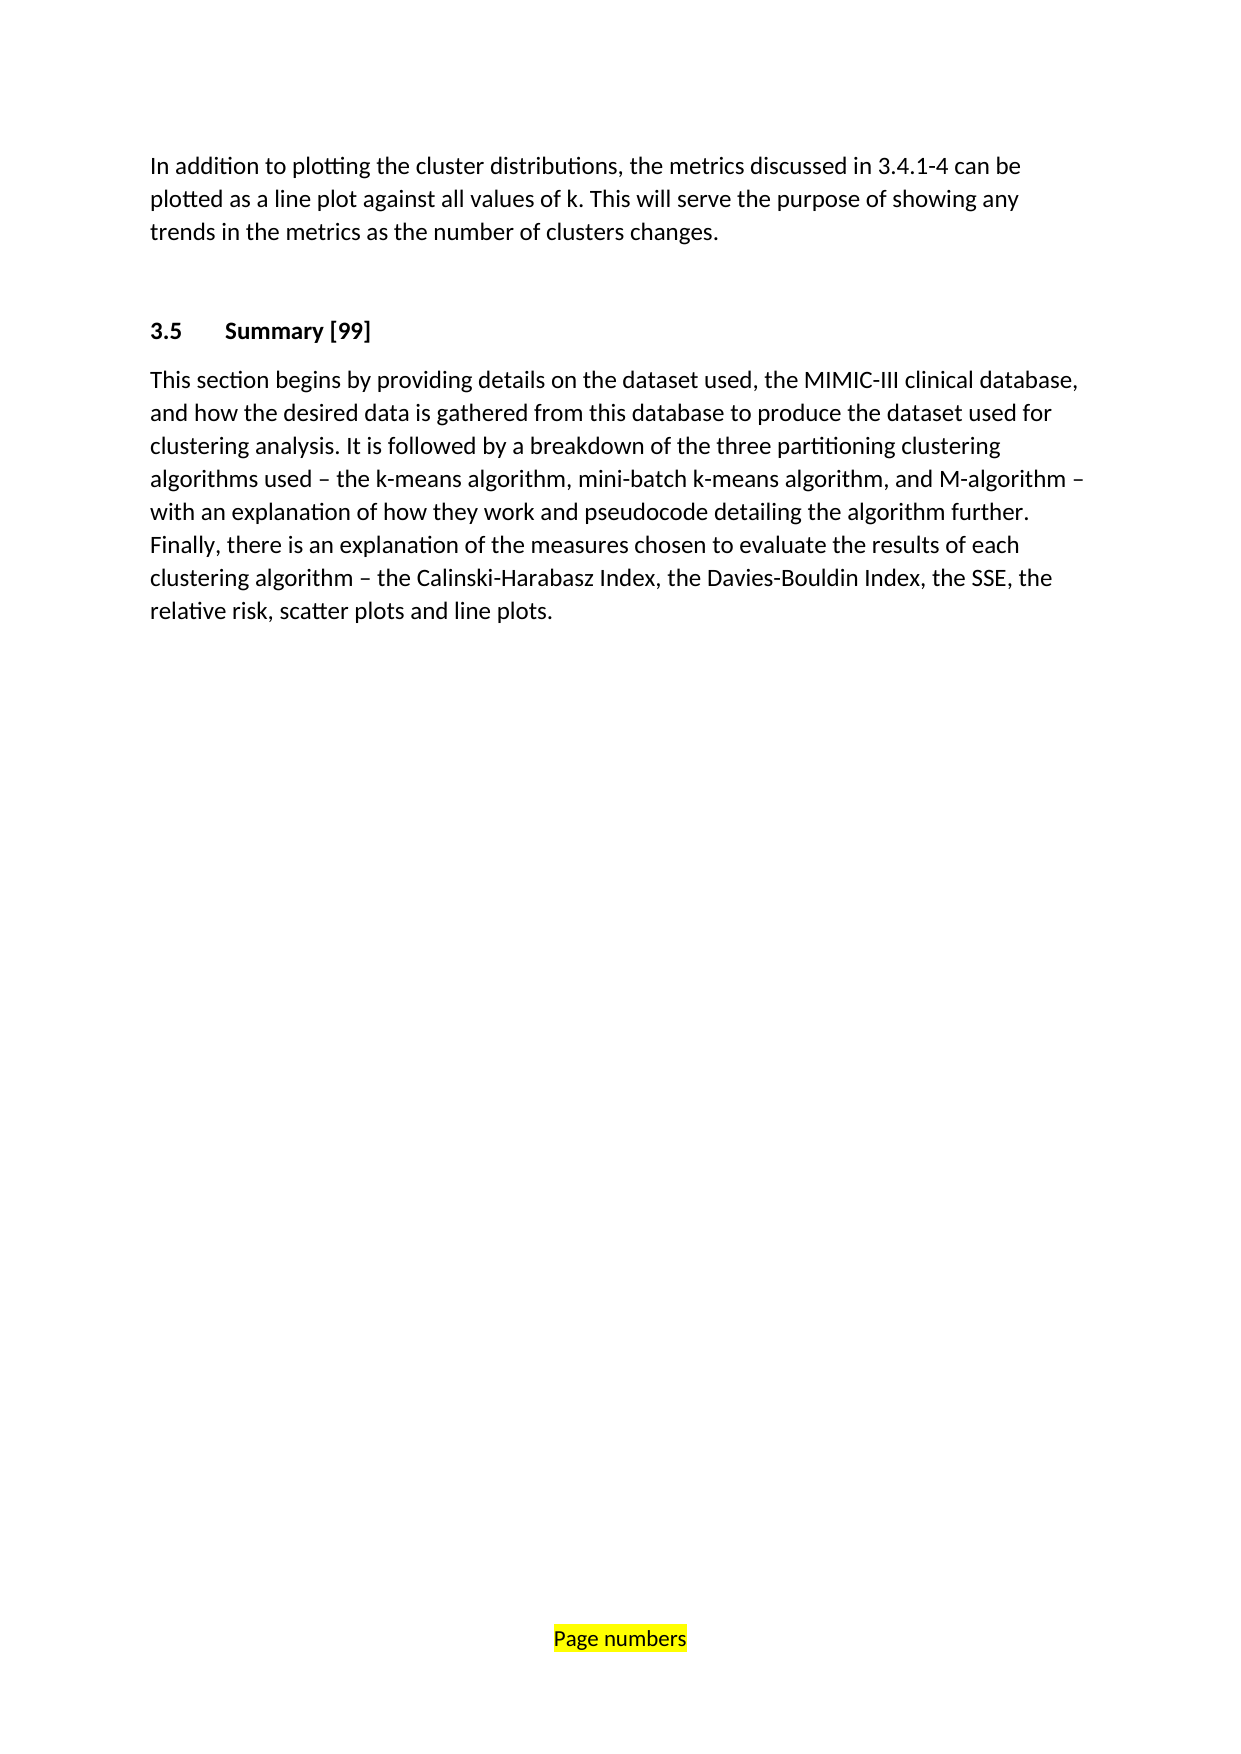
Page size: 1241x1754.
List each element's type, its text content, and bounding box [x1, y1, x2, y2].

text This section begins by providing details on the dataset used, the MIMIC-III clinical database, and how the desired data is gathered from this database to produce the dataset used for clustering analysis. It is followed by a breakdown of the three partitioning clustering algorithms used – the k-means algorithm, mini-batch k-means algorithm, and M-algorithm – with an explanation of how they work and pseudocode detailing the algorithm further. Finally, there is an explanation of the measures chosen to evaluate the results of each clustering algorithm – the Calinski-Harabasz Index, the Davies-Bouldin Index, the SSE, the relative risk, scatter plots and line plots. [150, 364, 1090, 626]
text 3.5 Summary [99] [150, 315, 1090, 346]
text In addition to plotting the cluster distributions, the metrics discussed in 3.4.1-4 can be plotted as a line plot against all values of k. This will serve the purpose of showing any trends in the metrics as the number of clusters changes. [150, 150, 1090, 246]
